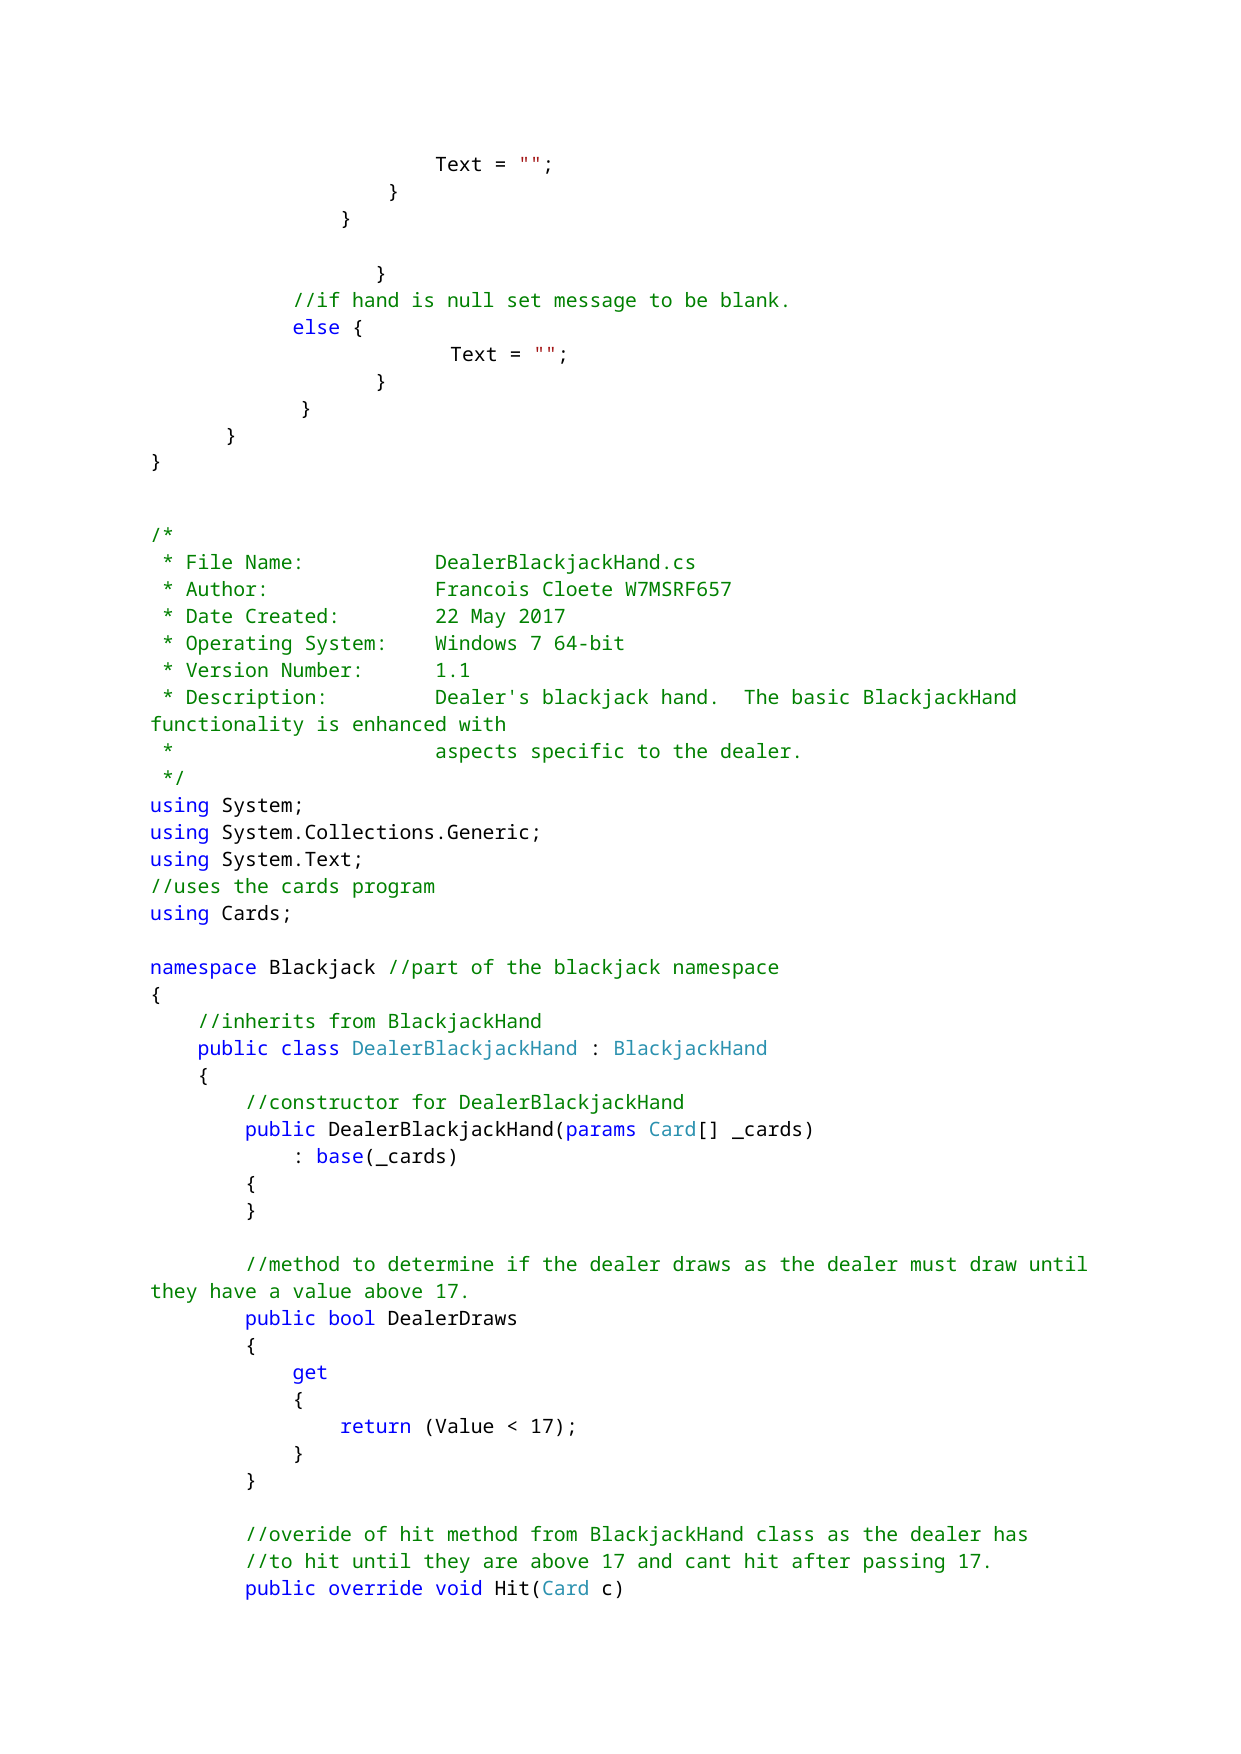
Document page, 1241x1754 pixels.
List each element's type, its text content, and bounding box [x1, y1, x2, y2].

text } [150, 394, 1090, 421]
text } [150, 448, 1090, 475]
text { [150, 980, 1090, 1007]
text * File Name: DealerBlackjackHand.cs [150, 549, 1090, 576]
text * Author: Francois Cloete W7MSRF657 [150, 576, 1090, 603]
text using System.Text; [150, 845, 1090, 872]
text using System.Collections.Generic; [150, 818, 1090, 845]
text * aspects specific to the dealer. [150, 737, 1090, 764]
text public override void Hit(Card c) [150, 1574, 1090, 1601]
text { [150, 1331, 1090, 1358]
text */ [150, 764, 1090, 791]
text //if hand is null set message to be blank. [150, 286, 1090, 313]
text } [150, 1439, 1090, 1466]
text /* [150, 522, 1090, 549]
text * Description: Dealer's blackjack hand. The basic BlackjackHand functionality is enhanced with [150, 683, 1090, 737]
text * Operating System: Windows 7 64-bit [150, 629, 1090, 657]
text } [150, 367, 1090, 394]
text } [150, 1196, 1090, 1223]
text Text = ""; [150, 340, 1090, 367]
text { [150, 1385, 1090, 1412]
text //uses the cards program [150, 872, 1090, 899]
text public DealerBlackjackHand(params Card[] _cards) [150, 1115, 1090, 1142]
text { [150, 1061, 1090, 1088]
text //to hit until they are above 17 and cant hit after passing 17. [150, 1547, 1090, 1574]
text //inherits from BlackjackHand [150, 1007, 1090, 1034]
text using System; [150, 791, 1090, 818]
text namespace Blackjack //part of the blackjack namespace [150, 953, 1090, 980]
text //constructor for DealerBlackjackHand [150, 1088, 1090, 1115]
text else { [150, 313, 1090, 340]
text public bool DealerDraws [150, 1304, 1090, 1331]
text //method to determine if the dealer draws as the dealer must draw until they have a value above 17. [150, 1250, 1090, 1304]
text get [150, 1358, 1090, 1385]
text } [150, 1466, 1090, 1493]
text Text = ""; [150, 150, 1090, 177]
text } [150, 259, 1090, 286]
text * Date Created: 22 May 2017 [150, 603, 1090, 629]
text return (Value < 17); [150, 1412, 1090, 1439]
text } [150, 421, 1090, 448]
text //overide of hit method from BlackjackHand class as the dealer has [150, 1520, 1090, 1547]
text * Version Number: 1.1 [150, 657, 1090, 683]
text public class DealerBlackjackHand : BlackjackHand [150, 1034, 1090, 1061]
text } [150, 177, 1090, 204]
text : base(_cards) [150, 1142, 1090, 1169]
text } [150, 204, 1090, 231]
text using Cards; [150, 899, 1090, 926]
text { [150, 1169, 1090, 1196]
